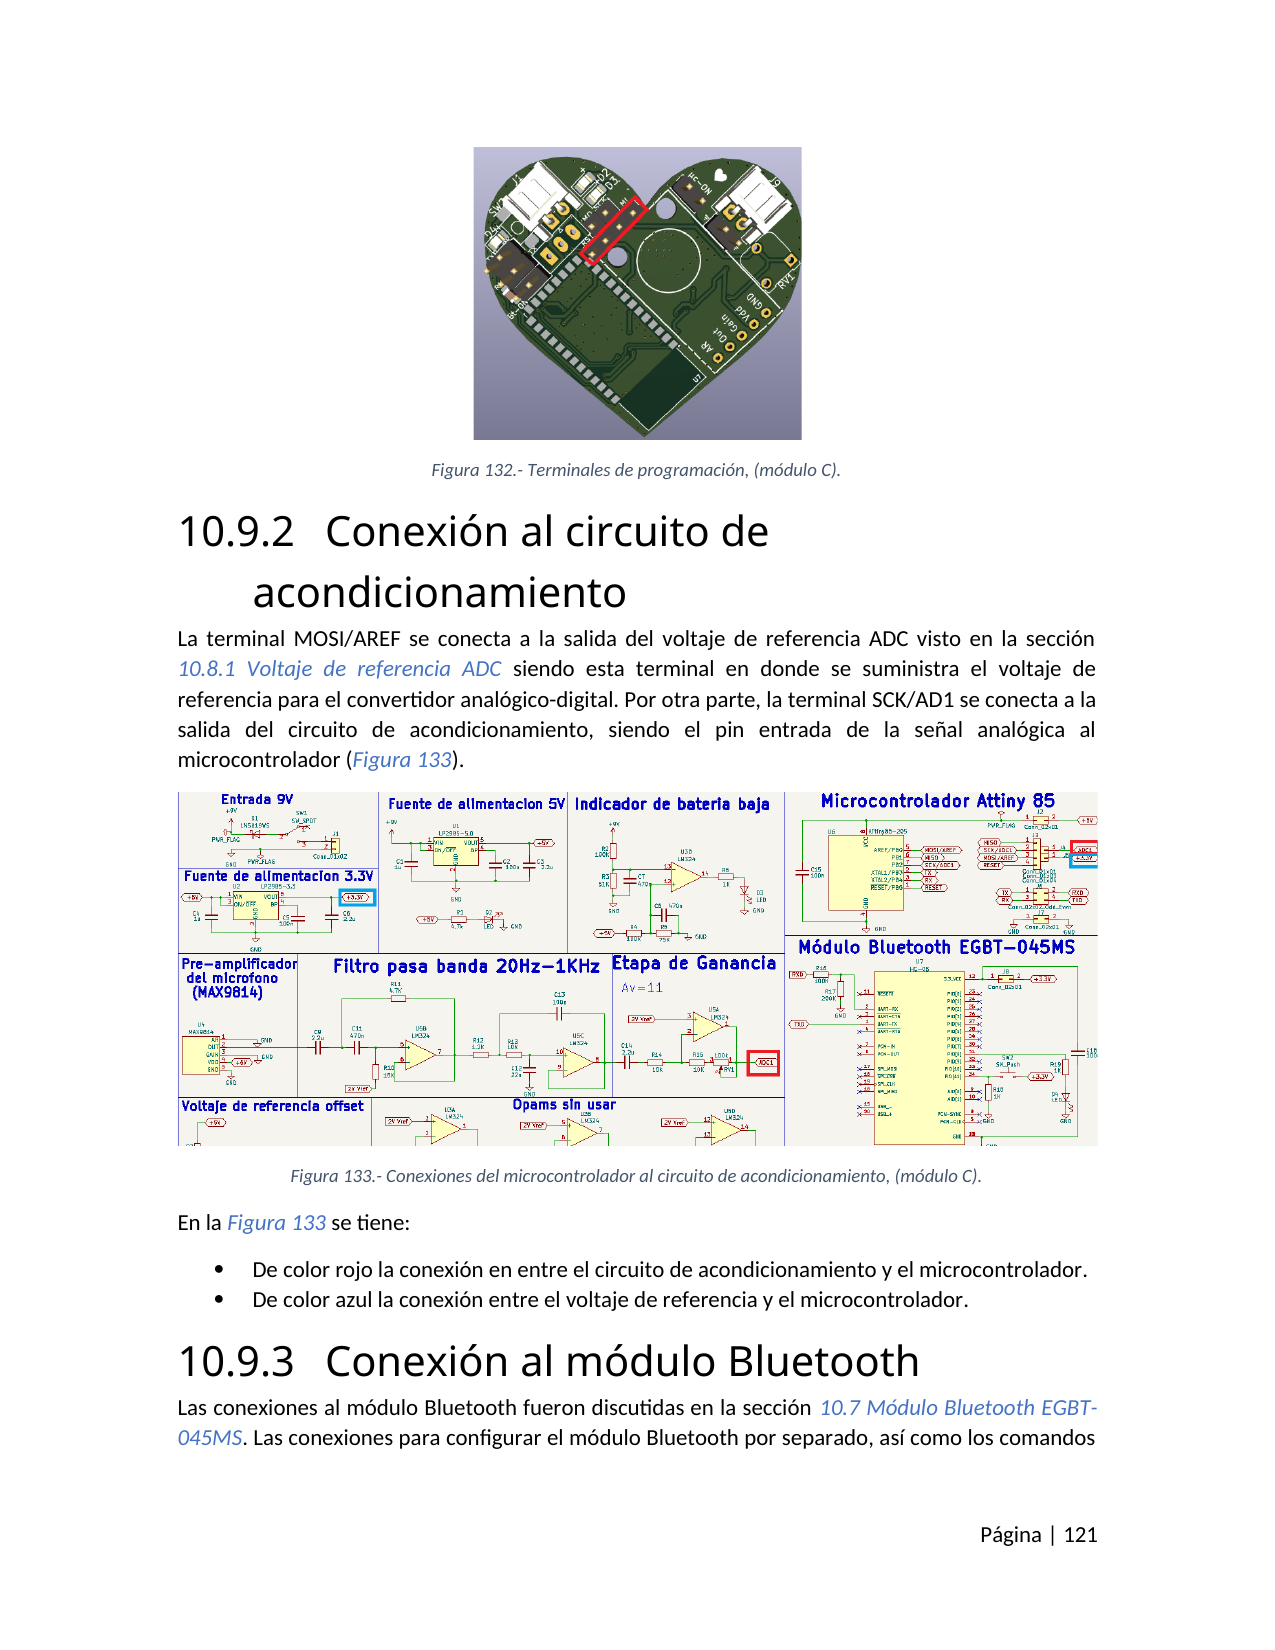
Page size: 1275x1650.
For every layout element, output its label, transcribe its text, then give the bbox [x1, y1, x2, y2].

picture [177, 792, 1098, 1146]
picture [1073, 857, 1098, 864]
text La terminal MOSI/AREF se conecta a la salida del voltaje de referencia ADC visto en la sección 9.8.1 Voltaje de referencia ADC siendo esta terminal en donde se suministra el voltaje de referencia para el convertidor analógico-digital. Por otra parte, la terminal SCK/AD1 se conecta a la salida del circuito de acondicionamiento, siendo el pin entrada de la señal analógica al microcontrolador (Figura 135). [177, 624, 1098, 773]
list De color rojo la conexión en entre el circuito de acondicionamiento y el microcontrolador. [215, 1255, 1098, 1283]
list De color azul la conexión entre el voltaje de referencia y el microcontrolador. [215, 1285, 1098, 1313]
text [177, 1393, 1098, 1451]
subtitle Conexión al módulo Bluetooth [177, 1332, 1098, 1389]
picture [473, 147, 802, 440]
subtitle Conexión al circuito de acondicionamiento [177, 502, 1098, 620]
text En la Figura 135 se tiene: [177, 1208, 1098, 1236]
